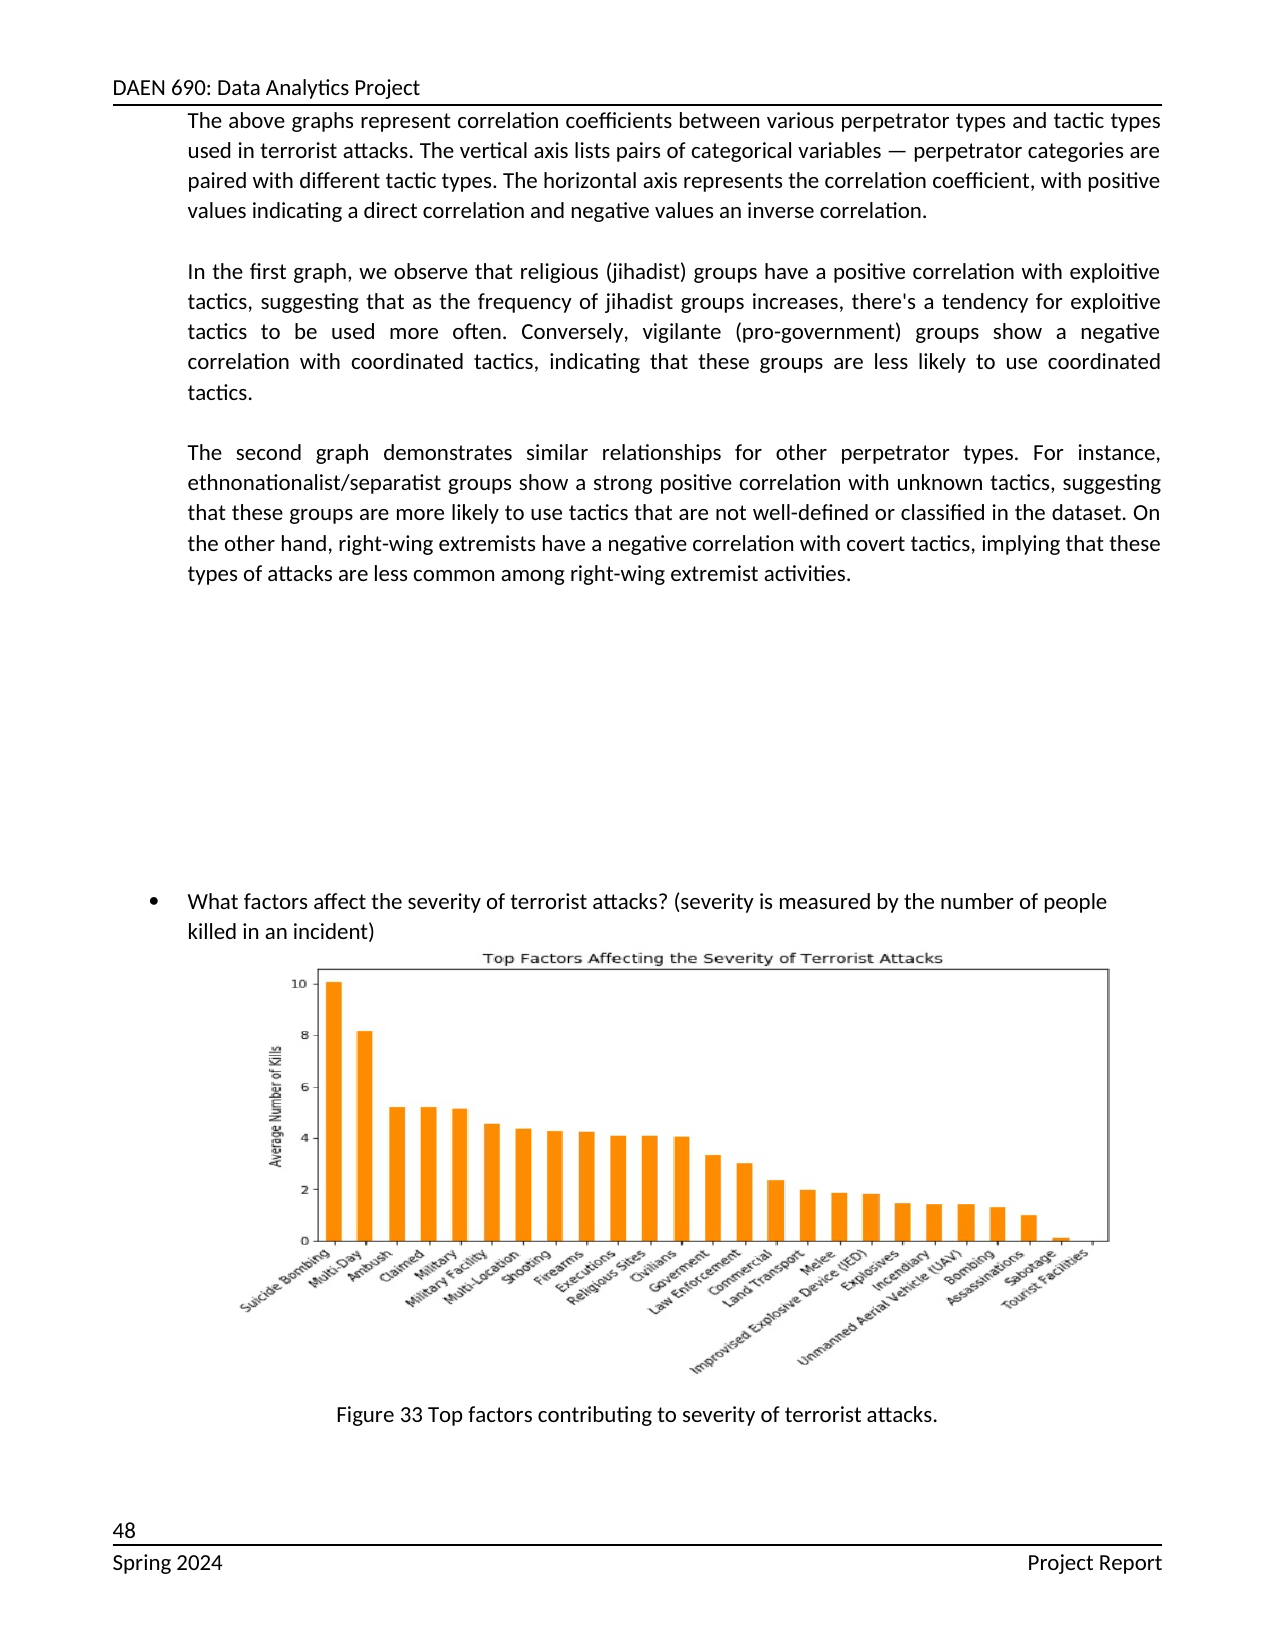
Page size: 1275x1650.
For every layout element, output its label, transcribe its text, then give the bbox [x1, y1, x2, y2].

list What factors affect the severity of terrorist attacks? (severity is measured by the number of people killed in an incident) [150, 887, 1162, 945]
list The second graph demonstrates similar relationships for other perpetrator types. For instance, ethnonationalist/separatist groups show a strong positive correlation with unknown tactics, suggesting that these groups are more likely to use tactics that are not well-defined or classified in the dataset. On the other hand, right-wing extremists have a negative correlation with covert tactics, implying that these types of attacks are less common among right-wing extremist activities. [187, 438, 1162, 587]
text Figure 33 Top factors contributing to severity of terrorist attacks. [112, 1400, 1162, 1428]
picture [187, 947, 1238, 1377]
list The above graphs represent correlation coefficients between various perpetrator types and tactic types used in terrorist attacks. The vertical axis lists pairs of categorical variables — perpetrator categories are paired with different tactic types. The horizontal axis represents the correlation coefficient, with positive values indicating a direct correlation and negative values an inverse correlation. [187, 106, 1162, 224]
list In the first graph, we observe that religious (jihadist) groups have a positive correlation with exploitive tactics, suggesting that as the frequency of jihadist groups increases, there's a tendency for exploitive tactics to be used more often. Conversely, vigilante (pro-government) groups show a negative correlation with coordinated tactics, indicating that these groups are less likely to use coordinated tactics. [187, 257, 1162, 406]
